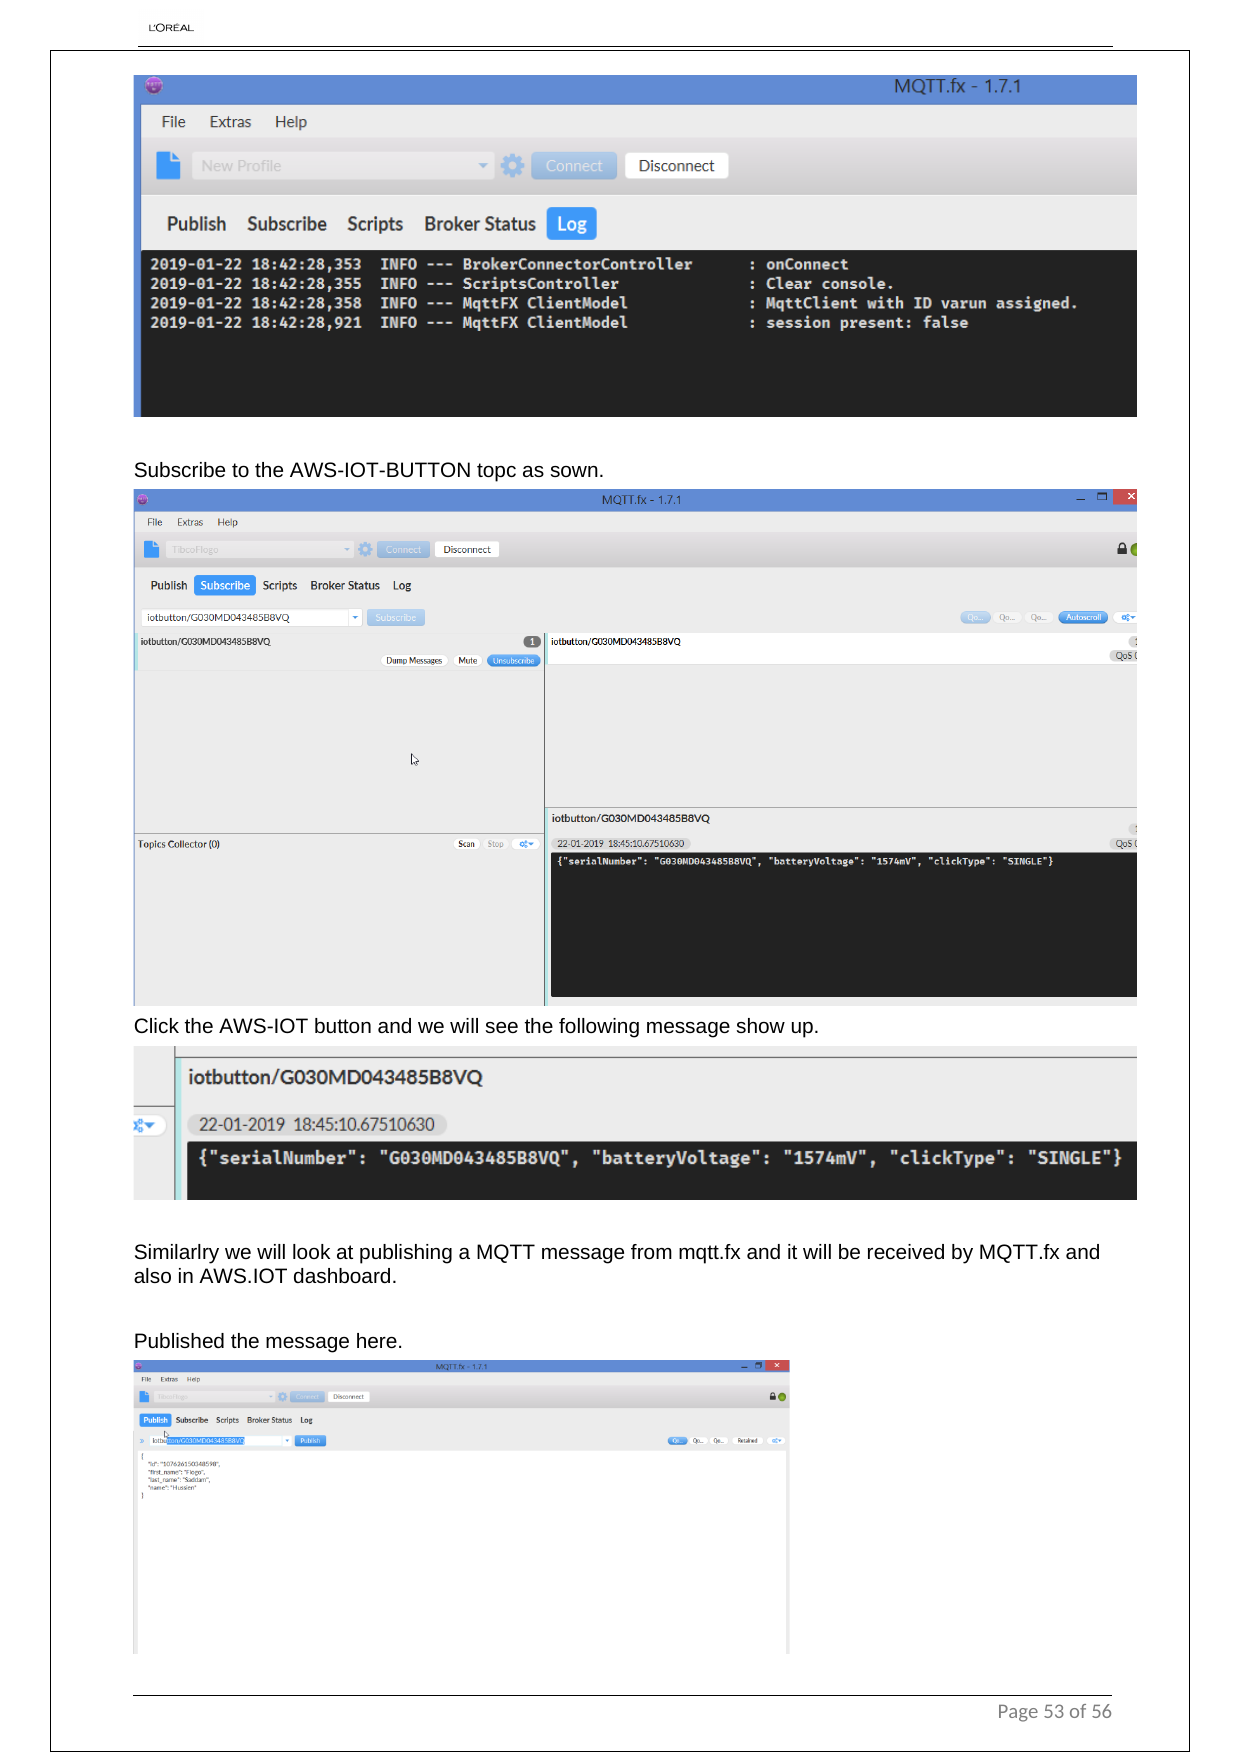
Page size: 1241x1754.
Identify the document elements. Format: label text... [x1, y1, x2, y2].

picture [133, 75, 1137, 417]
text Published the message here. [133, 1328, 1122, 1352]
picture [133, 1360, 790, 1654]
picture [133, 1046, 1137, 1200]
text Similarlry we will look at publishing a MQTT message from mqtt.fx and it will be received by MQTT.fx and also in AWS.IOT dashboard. [133, 1240, 1122, 1288]
text Subscribe to the AWS-IOT-BUTTON topc as sown. [133, 457, 1122, 481]
text Click the AWS-IOT button and we will see the following message show up. [133, 1014, 1122, 1038]
picture [137, 9, 204, 47]
picture [133, 489, 1137, 1006]
